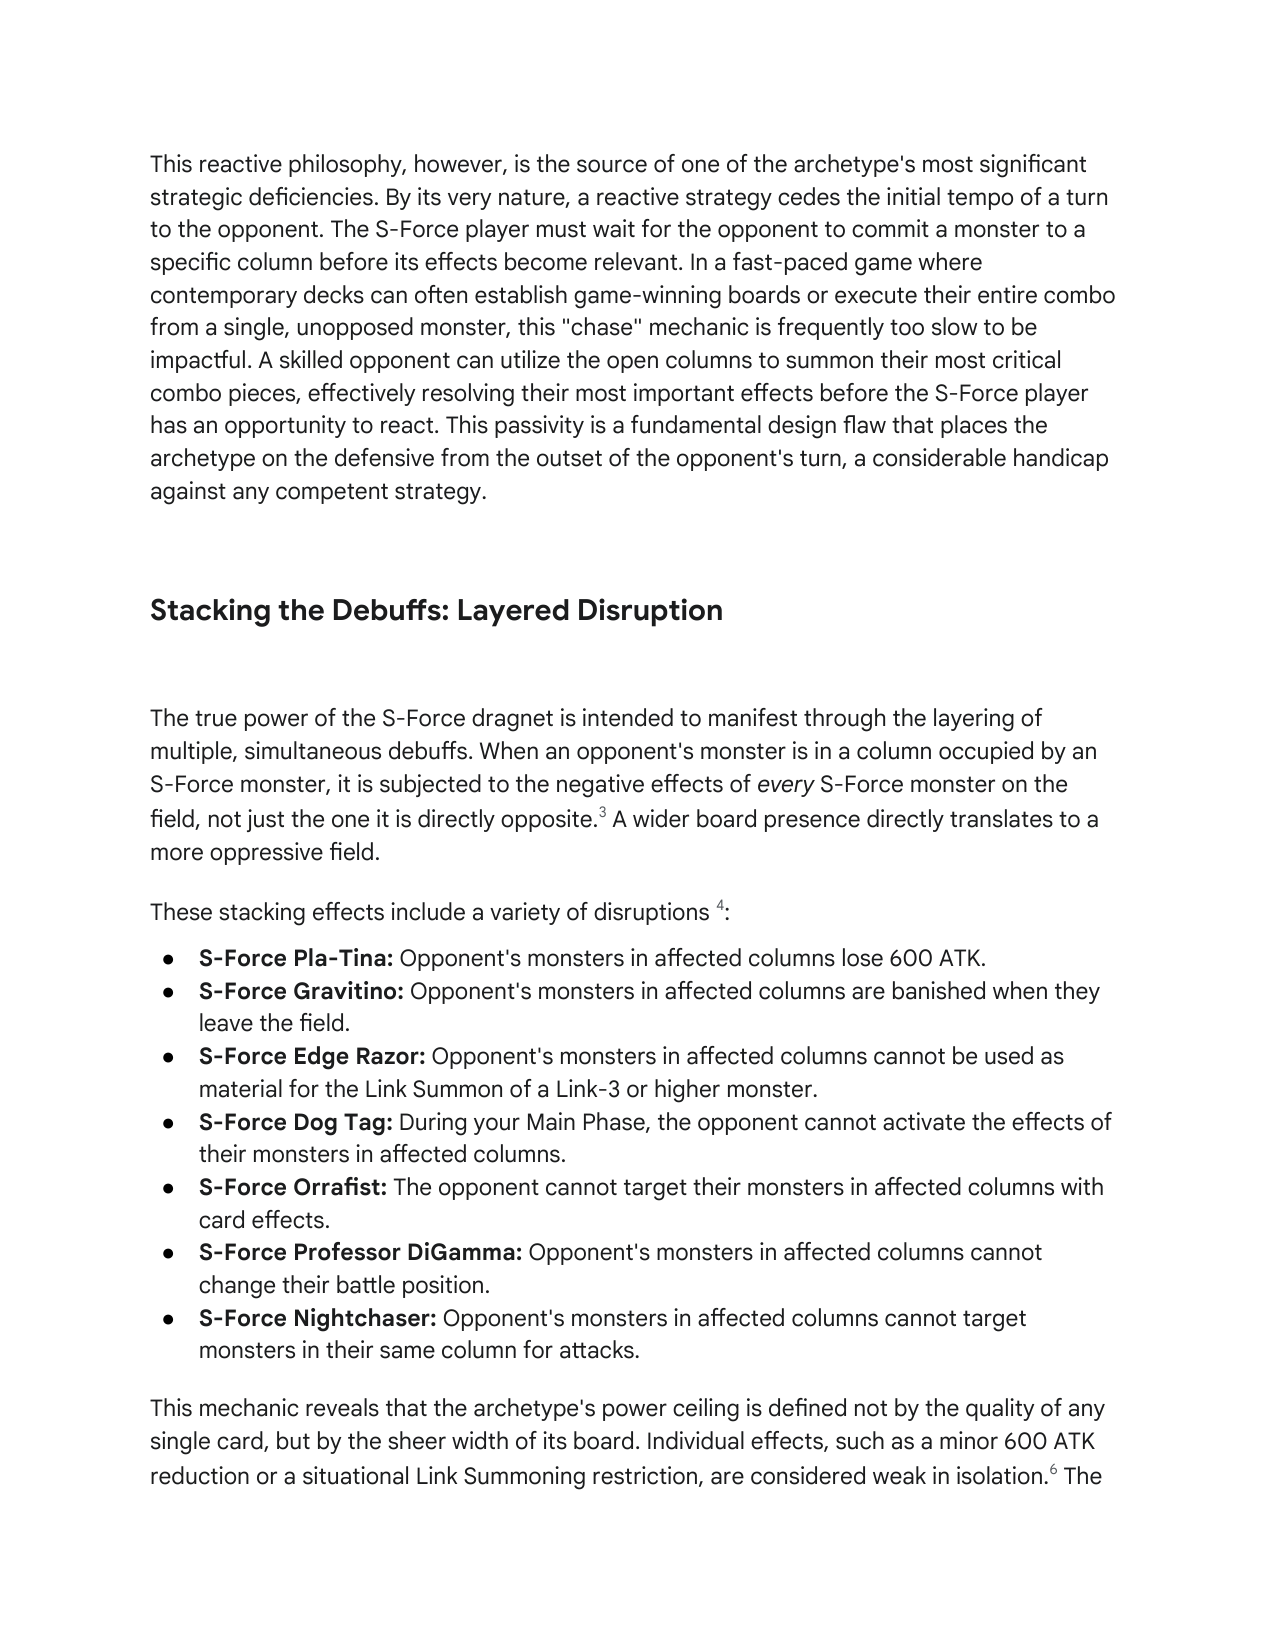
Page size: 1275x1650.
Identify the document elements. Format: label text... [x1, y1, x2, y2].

list S-Force Nightchaser: Opponent's monsters in affected columns cannot target monsters in their same column for attacks. [161, 1304, 1125, 1365]
list S-Force Edge Razor: Opponent's monsters in affected columns cannot be used as material for the Link Summon of a Link-3 or higher monster. [161, 1042, 1125, 1104]
list S-Force Gravitino: Opponent's monsters in affected columns are banished when they leave the field. [161, 977, 1125, 1038]
text The true power of the S-Force dragnet is intended to manifest through the layering of multiple, simultaneous debuffs. When an opponent's monster is in a column occupied by an S-Force monster, it is subjected to the negative effects of every S-Force monster on the field, not just the one it is directly opposite.3 A wider board presence directly translates to a more oppressive field. [150, 704, 1125, 867]
text These stacking effects include a variety of disruptions 4: [150, 896, 1125, 927]
list S-Force Pla-Tina: Opponent's monsters in affected columns lose 600 ATK. [161, 944, 1125, 973]
list S-Force Professor DiGamma: Opponent's monsters in affected columns cannot change their battle position. [161, 1238, 1125, 1300]
subtitle Stacking the Debuffs: Layered Disruption [150, 592, 1125, 629]
list S-Force Orrafist: The opponent cannot target their monsters in affected columns with card effects. [161, 1173, 1125, 1234]
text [150, 1394, 1125, 1492]
list S-Force Dog Tag: During your Main Phase, the opponent cannot activate the effects of their monsters in affected columns. [161, 1108, 1125, 1169]
text This reactive philosophy, however, is the source of one of the archetype's most significant strategic deficiencies. By its very nature, a reactive strategy cedes the initial tempo of a turn to the opponent. The S-Force player must wait for the opponent to commit a monster to a specific column before its effects become relevant. In a fast-paced game where contemporary decks can often establish game-winning boards or execute their entire combo from a single, unopposed monster, this "chase" mechanic is frequently too slow to be impactful. A skilled opponent can utilize the open columns to summon their most critical combo pieces, effectively resolving their most important effects before the S-Force player has an opportunity to react. This passivity is a fundamental design flaw that places the archetype on the defensive from the outset of the opponent's turn, a considerable handicap against any competent strategy. [150, 150, 1125, 506]
